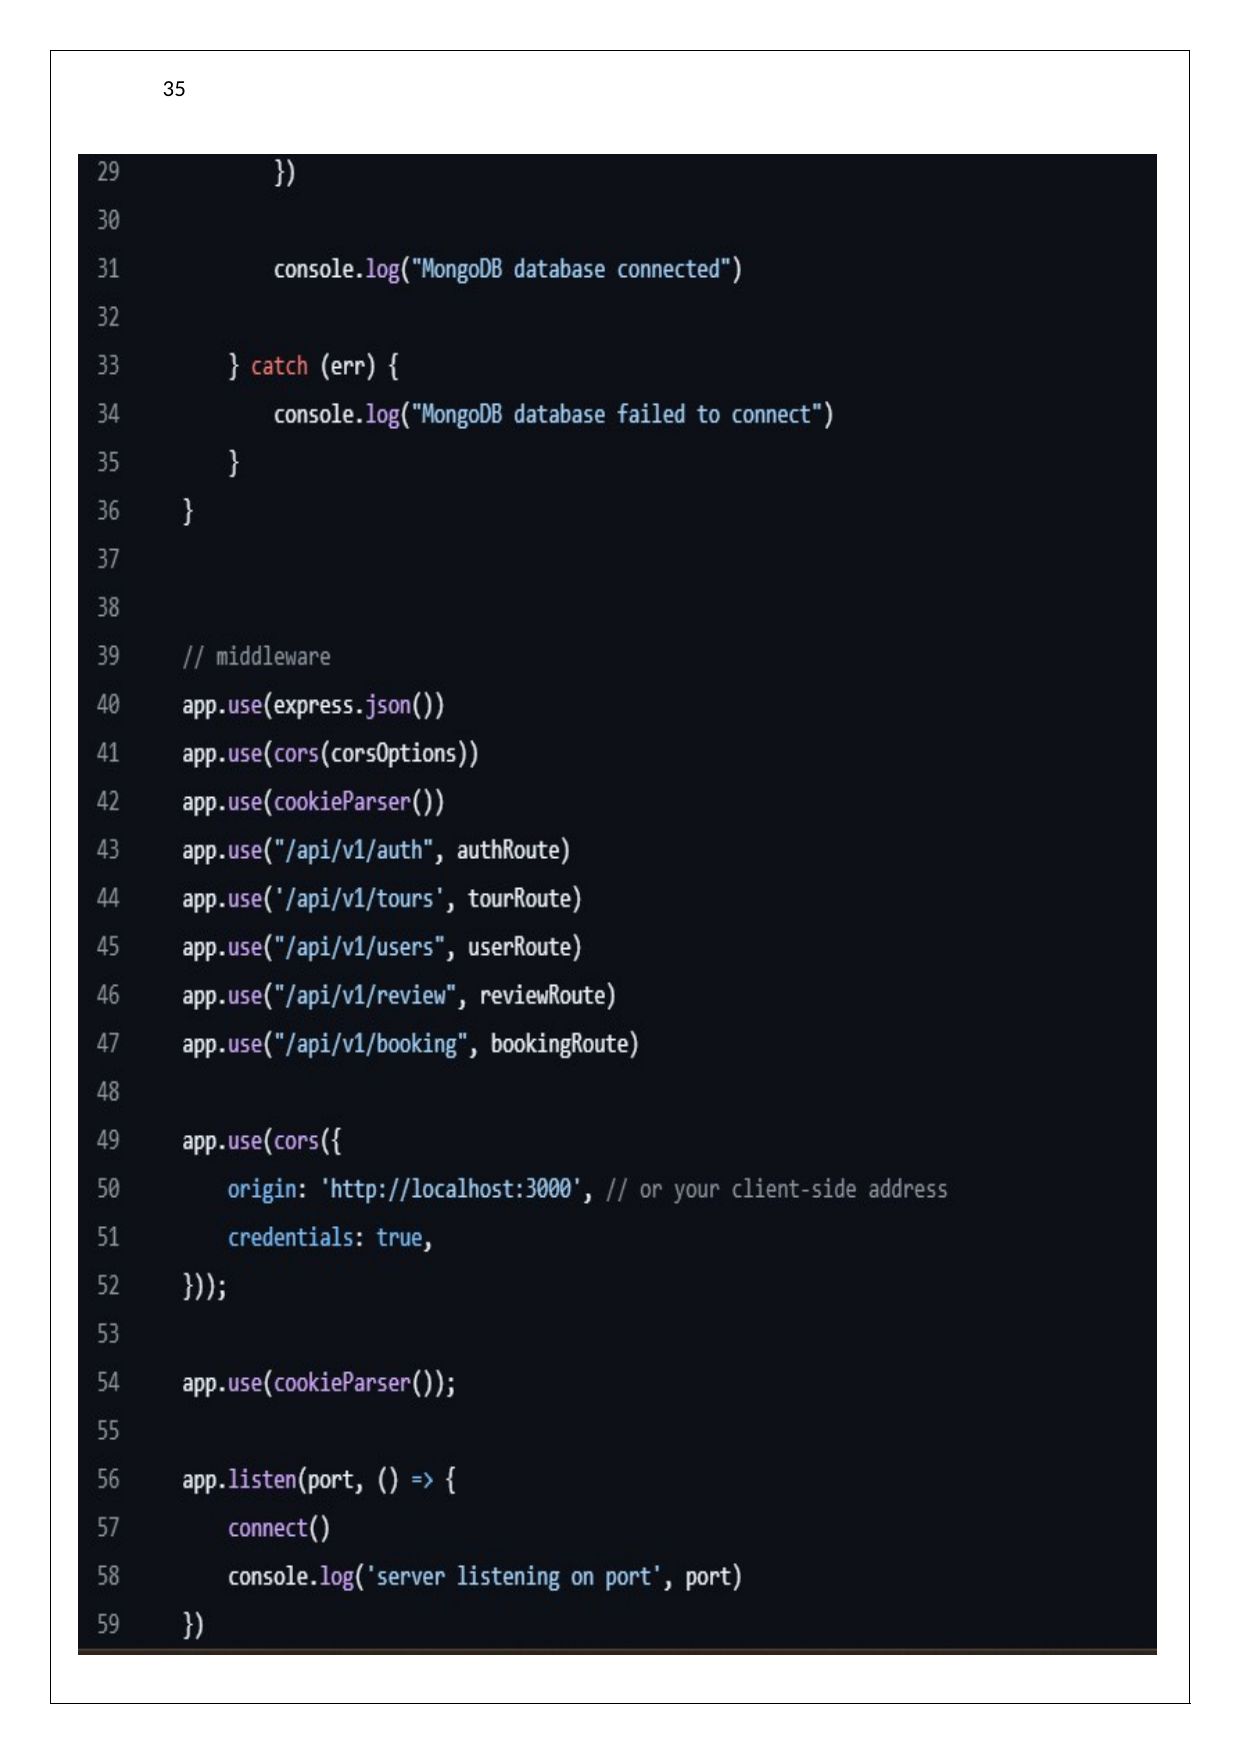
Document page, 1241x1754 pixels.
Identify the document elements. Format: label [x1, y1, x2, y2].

picture [78, 154, 1157, 1655]
